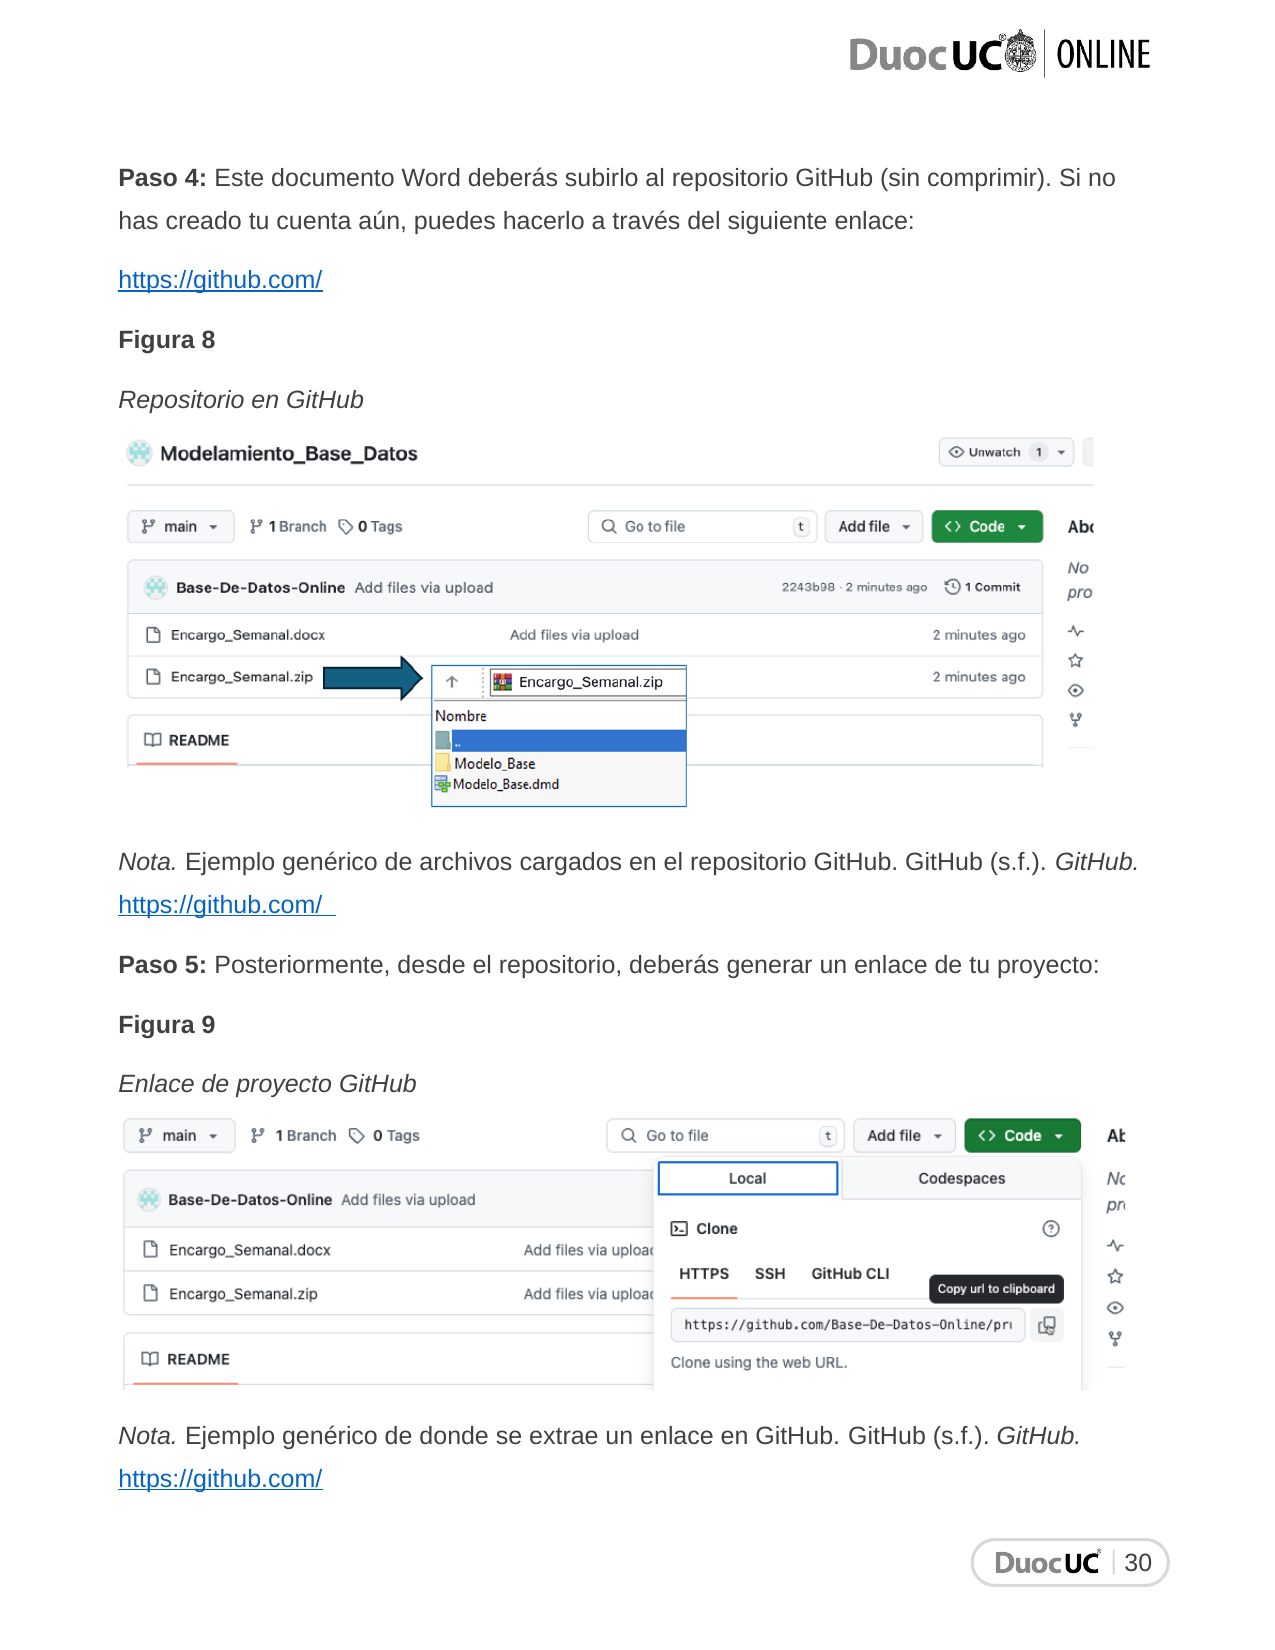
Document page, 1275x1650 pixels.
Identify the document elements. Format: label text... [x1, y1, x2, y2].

text Paso 5: Posteriormente, desde el repositorio, deberás generar un enlace de tu proyecto: [118, 950, 1152, 979]
picture [982, 1542, 1115, 1583]
text Figura 8 [118, 325, 1152, 354]
text Figura 9 [118, 1010, 1152, 1038]
picture [118, 428, 1094, 816]
text Paso 4: Este documento Word deberás subirlo al repositorio GitHub (sin comprimir). Si no has creado tu cuenta aún, puedes hacerlo a través del siguiente enlace: [118, 162, 1152, 234]
text Nota. Ejemplo genérico de archivos cargados en el repositorio GitHub. GitHub (s.f.). GitHub. https://github.com/ [118, 847, 1152, 919]
text https://github.com/ [118, 265, 1152, 294]
text Nota. Ejemplo genérico de donde se extrae un enlace en GitHub. GitHub (s.f.). GitHub. https://github.com/ [118, 1421, 1152, 1492]
picture [830, 3, 1170, 96]
picture [118, 1112, 1125, 1390]
